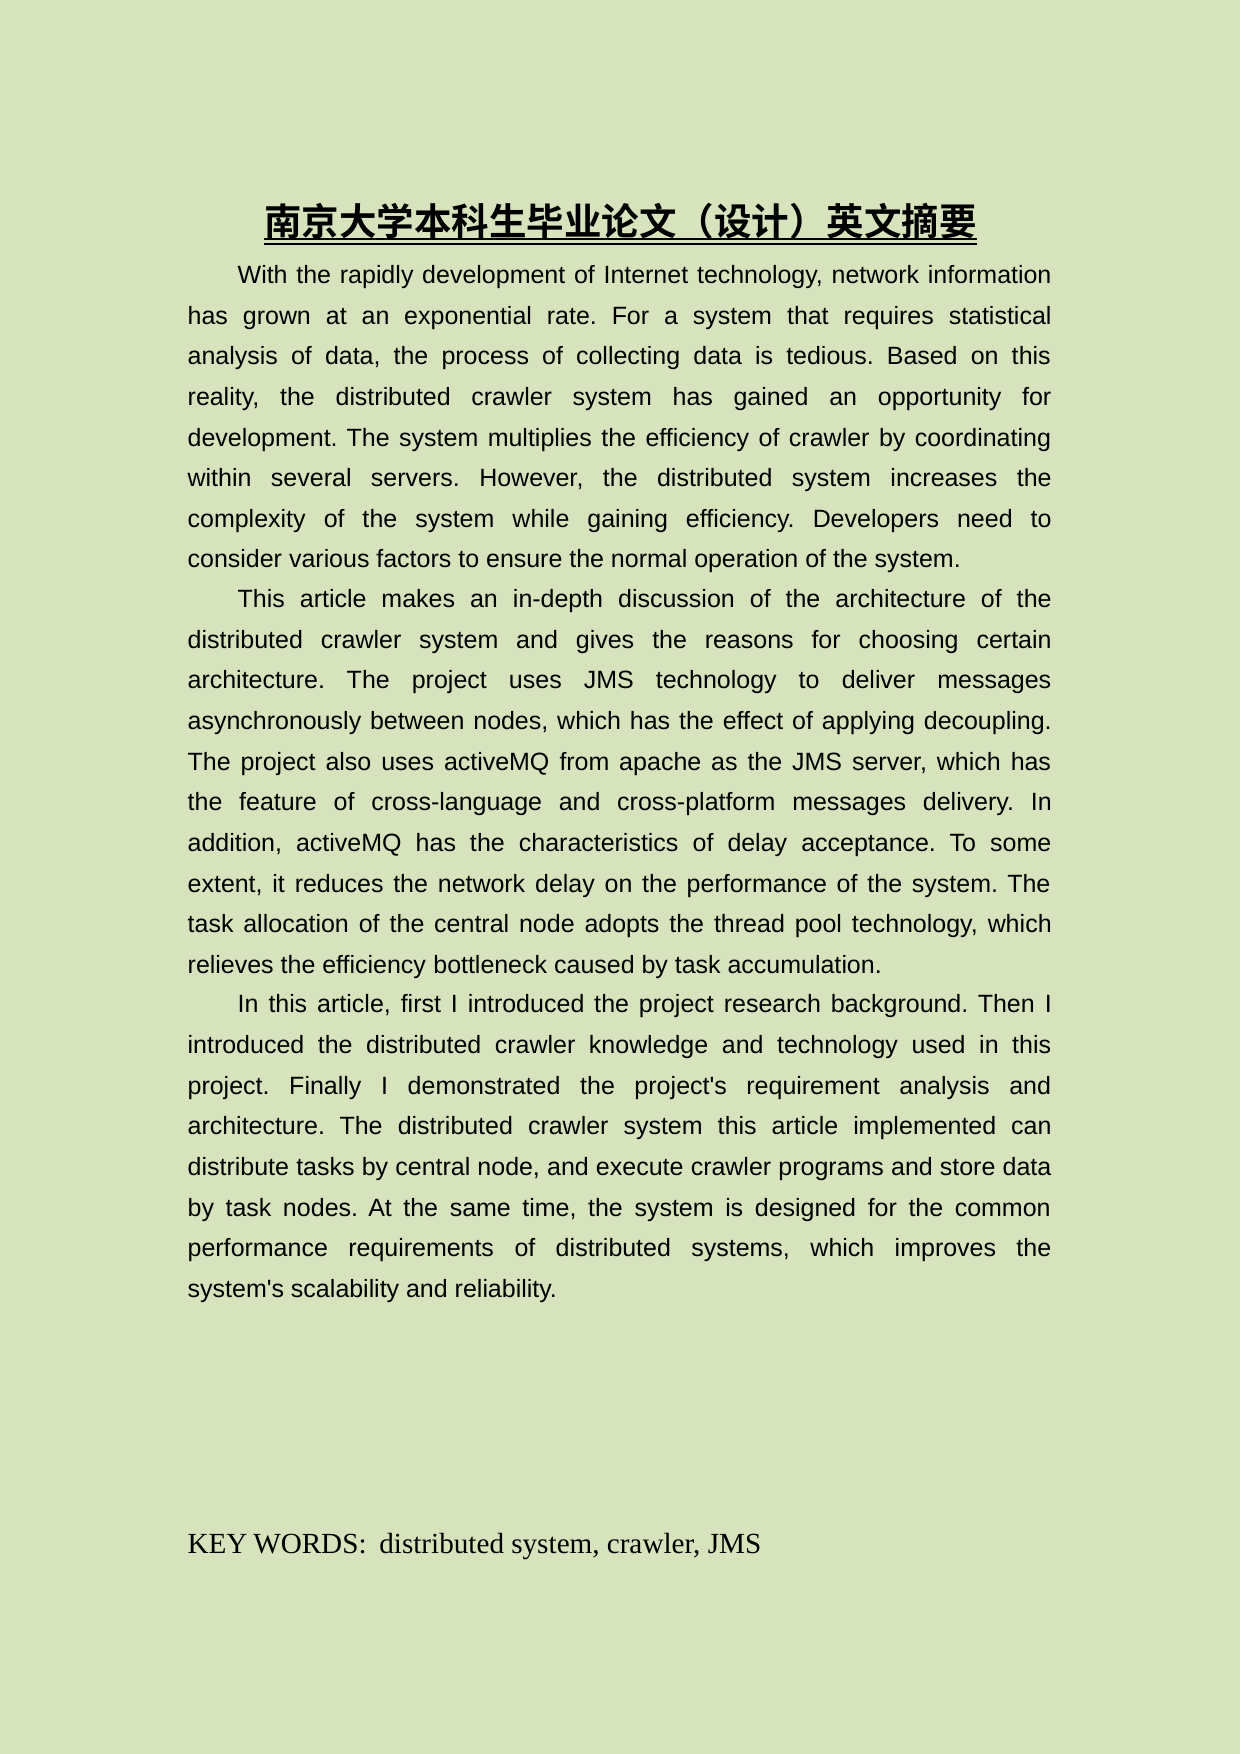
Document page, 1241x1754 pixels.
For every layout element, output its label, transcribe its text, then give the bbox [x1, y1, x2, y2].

text In this article, first I introduced the project research background. Then I introduced the distributed crawler knowledge and technology used in this project. Finally I demonstrated the project's requirement analysis and architecture. The distributed crawler system this article implemented can distribute tasks by central node, and execute crawler programs and store data by task nodes. At the same time, the system is designed for the common performance requirements of distributed systems, which improves the system's scalability and reliability. [187, 988, 1053, 1304]
text KEY WORDS: distributed system, crawler, JMS [187, 1510, 1053, 1575]
text This article makes an in-depth discussion of the architecture of the distributed crawler system and gives the reasons for choosing certain architecture. The project uses JMS technology to deliver messages asynchronously between nodes, which has the effect of applying decoupling. The project also uses activeMQ from apache as the JMS server, which has the feature of cross-language and cross-platform messages delivery. In addition, activeMQ has the characteristics of delay acceptance. To some extent, it reduces the network delay on the performance of the system. The task allocation of the central node adopts the thread pool technology, which relieves the efficiency bottleneck caused by task accumulation. [187, 582, 1053, 980]
title 南京大学本科生毕业论文（设计）英文摘要 [187, 187, 1053, 252]
text With the rapidly development of Internet technology, network information has grown at an exponential rate. For a system that requires statistical analysis of data, the process of collecting data is tedious. Based on this reality, the distributed crawler system has gained an opportunity for development. The system multiplies the efficiency of crawler by coordinating within several servers. However, the distributed system increases the complexity of the system while gaining efficiency. Developers need to consider various factors to ensure the normal operation of the system. [187, 258, 1053, 575]
